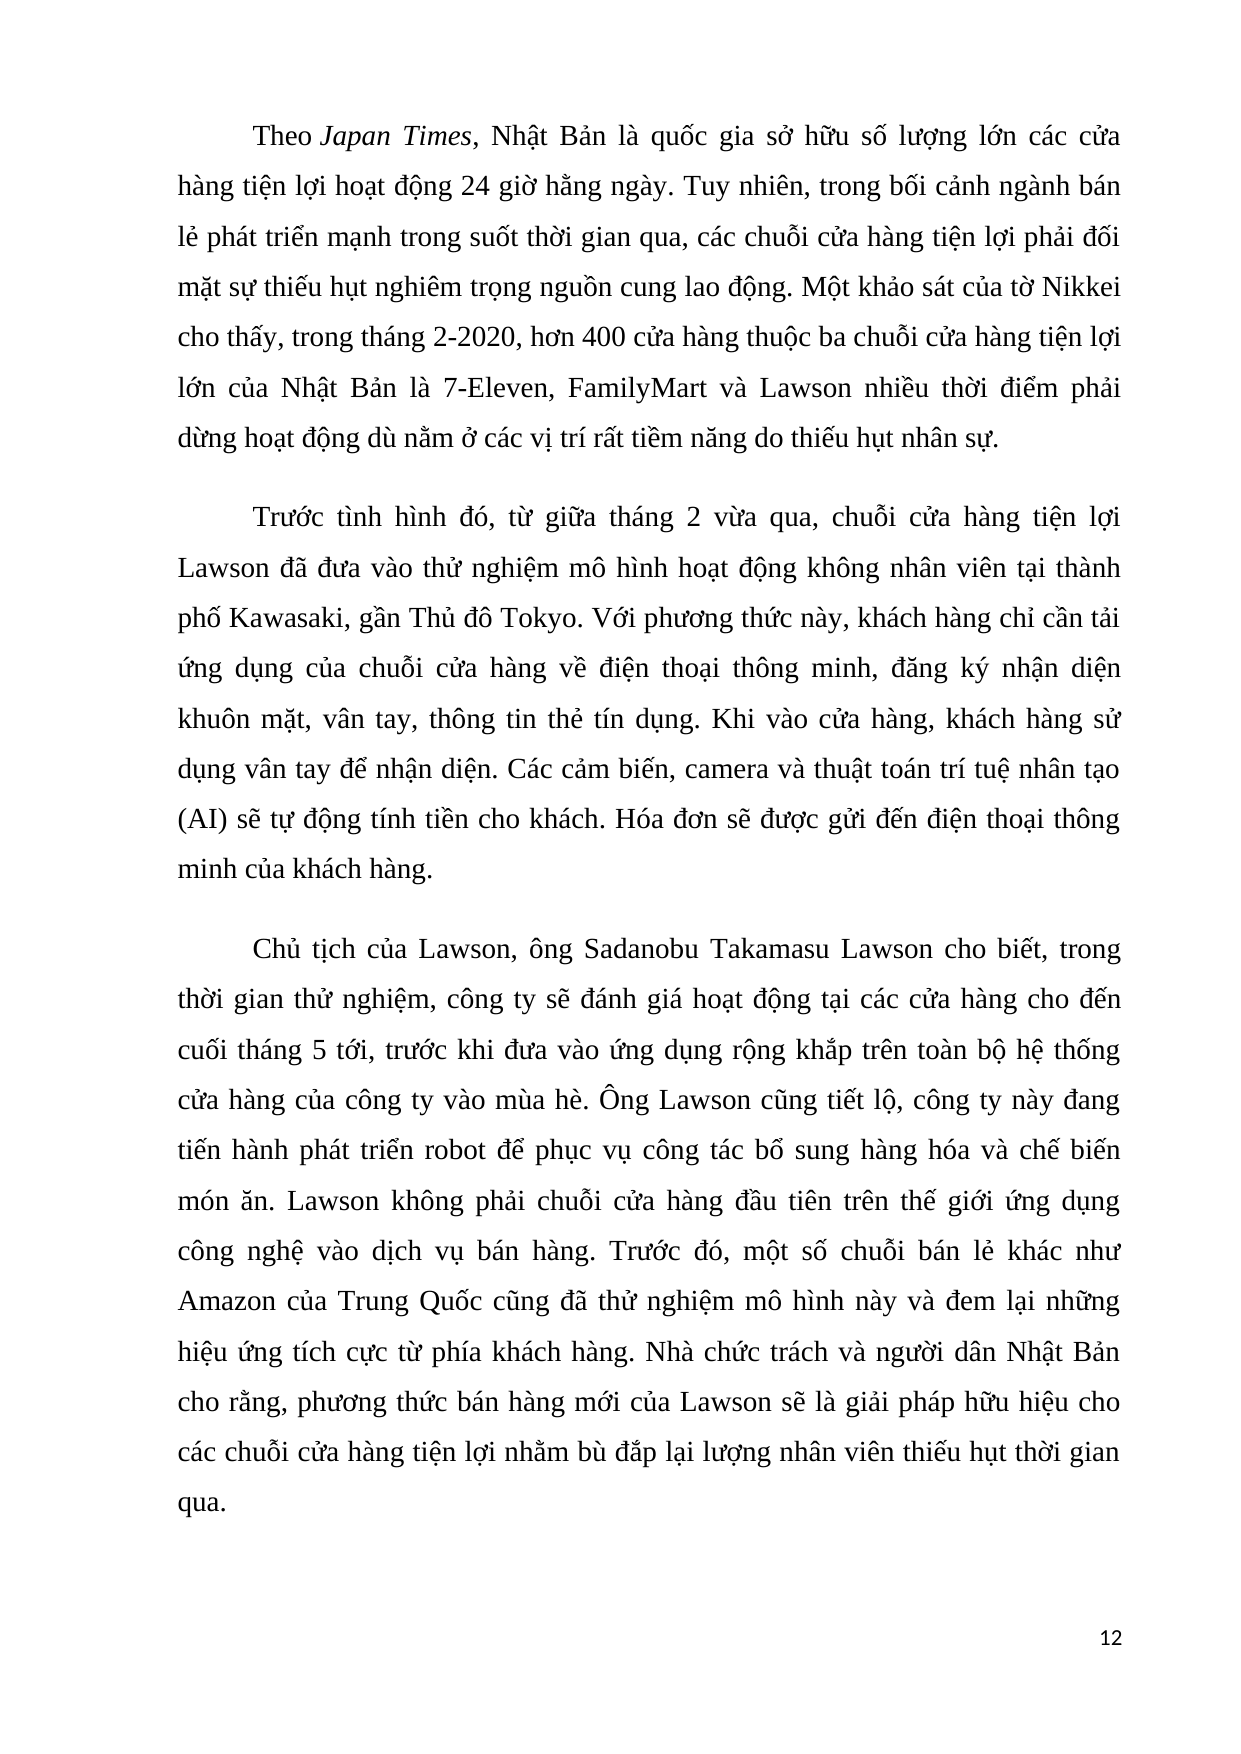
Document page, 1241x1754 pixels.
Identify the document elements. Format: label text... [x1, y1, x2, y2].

text Chủ tịch của Lawson, ông Sadanobu Takamasu Lawson cho biết, trong thời gian thử nghiệm, công ty sẽ đánh giá hoạt động tại các cửa hàng cho đến cuối tháng 5 tới, trước khi đưa vào ứng dụng rộng khắp trên toàn bộ hệ thống cửa hàng của công ty vào mùa hè. Ông Lawson cũng tiết lộ, công ty này đang tiến hành phát triển robot để phục vụ công tác bổ sung hàng hóa và chế biến món ăn. Lawson không phải chuỗi cửa hàng đầu tiên trên thế giới ứng dụng công nghệ vào dịch vụ bán hàng. Trước đó, một số chuỗi bán lẻ khác như Amazon của Trung Quốc cũng đã thử nghiệm mô hình này và đem lại những hiệu ứng tích cực từ phía khách hàng. Nhà chức trách và người dân Nhật Bản cho rằng, phương thức bán hàng mới của Lawson sẽ là giải pháp hữu hiệu cho các chuỗi cửa hàng tiện lợi nhằm bù đắp lại lượng nhân viên thiếu hụt thời gian qua. [177, 931, 1122, 1518]
text Trước tình hình đó, từ giữa tháng 2 vừa qua, chuỗi cửa hàng tiện lợi Lawson đã đưa vào thử nghiệm mô hình hoạt động không nhân viên tại thành phố Kawasaki, gần Thủ đô Tokyo. Với phương thức này, khách hàng chỉ cần tải ứng dụng của chuỗi cửa hàng về điện thoại thông minh, đăng ký nhận diện khuôn mặt, vân tay, thông tin thẻ tín dụng. Khi vào cửa hàng, khách hàng sử dụng vân tay để nhận diện. Các cảm biến, camera và thuật toán trí tuệ nhân tạo (AI) sẽ tự động tính tiền cho khách. Hóa đơn sẽ được gửi đến điện thoại thông minh của khách hàng. [177, 499, 1122, 885]
text Theo Japan Times, Nhật Bản là quốc gia sở hữu số lượng lớn các cửa hàng tiện lợi hoạt động 24 giờ hằng ngày. Tuy nhiên, trong bối cảnh ngành bán lẻ phát triển mạnh trong suốt thời gian qua, các chuỗi cửa hàng tiện lợi phải đối mặt sự thiếu hụt nghiêm trọng nguồn cung lao động. Một khảo sát của tờ Nikkei cho thấy, trong tháng 2-2020, hơn 400 cửa hàng thuộc ba chuỗi cửa hàng tiện lợi lớn của Nhật Bản là 7-Eleven, FamilyMart và Lawson nhiều thời điểm phải dừng hoạt động dù nằm ở các vị trí rất tiềm năng do thiếu hụt nhân sự. [177, 118, 1122, 453]
